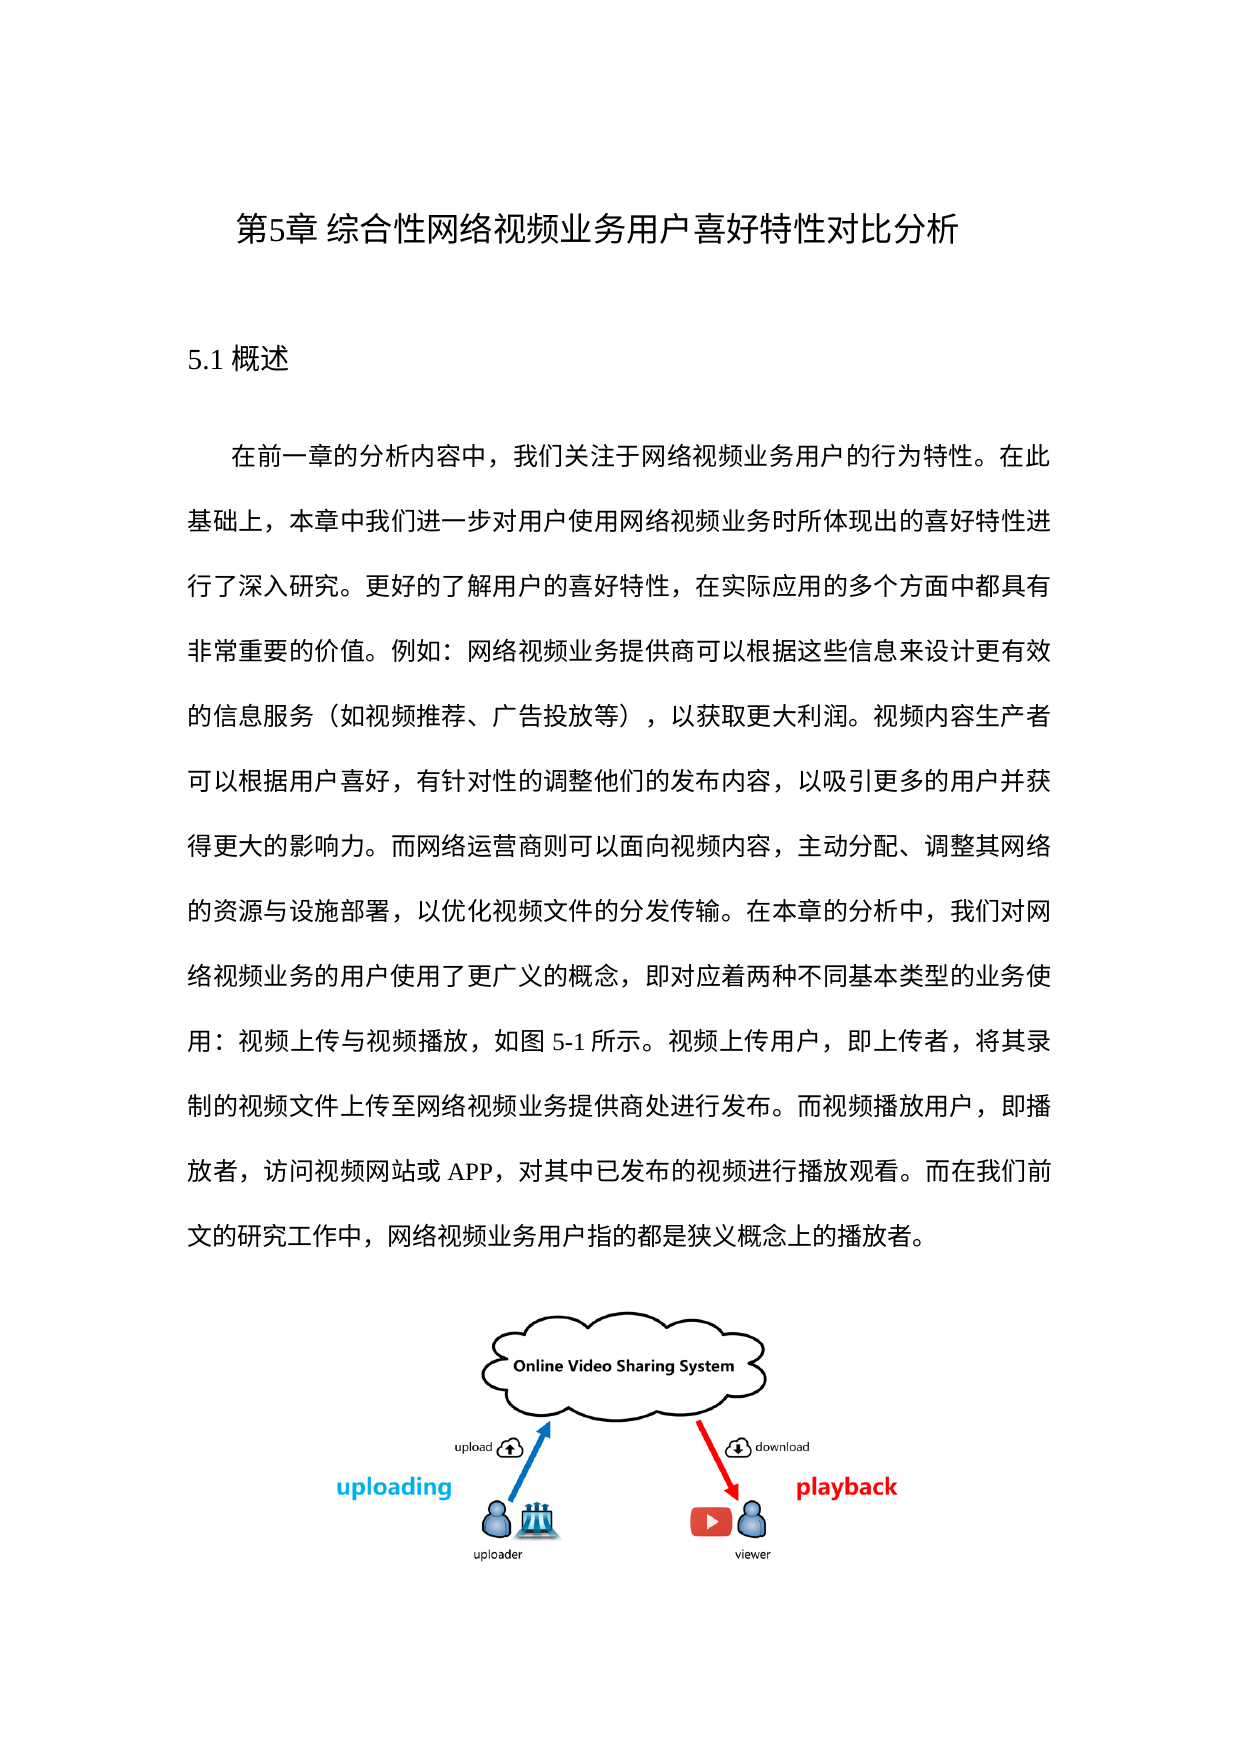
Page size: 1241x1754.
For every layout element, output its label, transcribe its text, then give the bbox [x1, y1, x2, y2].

text 在前一章的分析内容中，我们关注于网络视频业务用户的行为特性。在此基础上，本章中我们进一步对用户使用网络视频业务时所体现出的喜好特性进行了深入研究。更好的了解用户的喜好特性，在实际应用的多个方面中都具有非常重要的价值。例如：网络视频业务提供商可以根据这些信息来设计更有效的信息服务（如视频推荐、广告投放等），以获取更大利润。视频内容生产者可以根据用户喜好，有针对性的调整他们的发布内容，以吸引更多的用户并获得更大的影响力。而网络运营商则可以面向视频内容，主动分配、调整其网络的资源与设施部署，以优化视频文件的分发传输。在本章的分析中，我们对网络视频业务的用户使用了更广义的概念，即对应着两种不同基本类型的业务使用：视频上传与视频播放，如图5-1所示。视频上传用户，即上传者，将其录制的视频文件上传至网络视频业务提供商处进行发布。而视频播放用户，即播放者，访问视频网站或APP，对其中已发布的视频进行播放观看。而在我们前文的研究工作中，网络视频业务用户指的都是狭义概念上的播放者。 [187, 422, 1053, 1267]
text 概述 [187, 324, 1053, 389]
picture [325, 1299, 916, 1569]
text 综合性网络视频业务用户喜好特性对比分析 [187, 194, 1053, 259]
